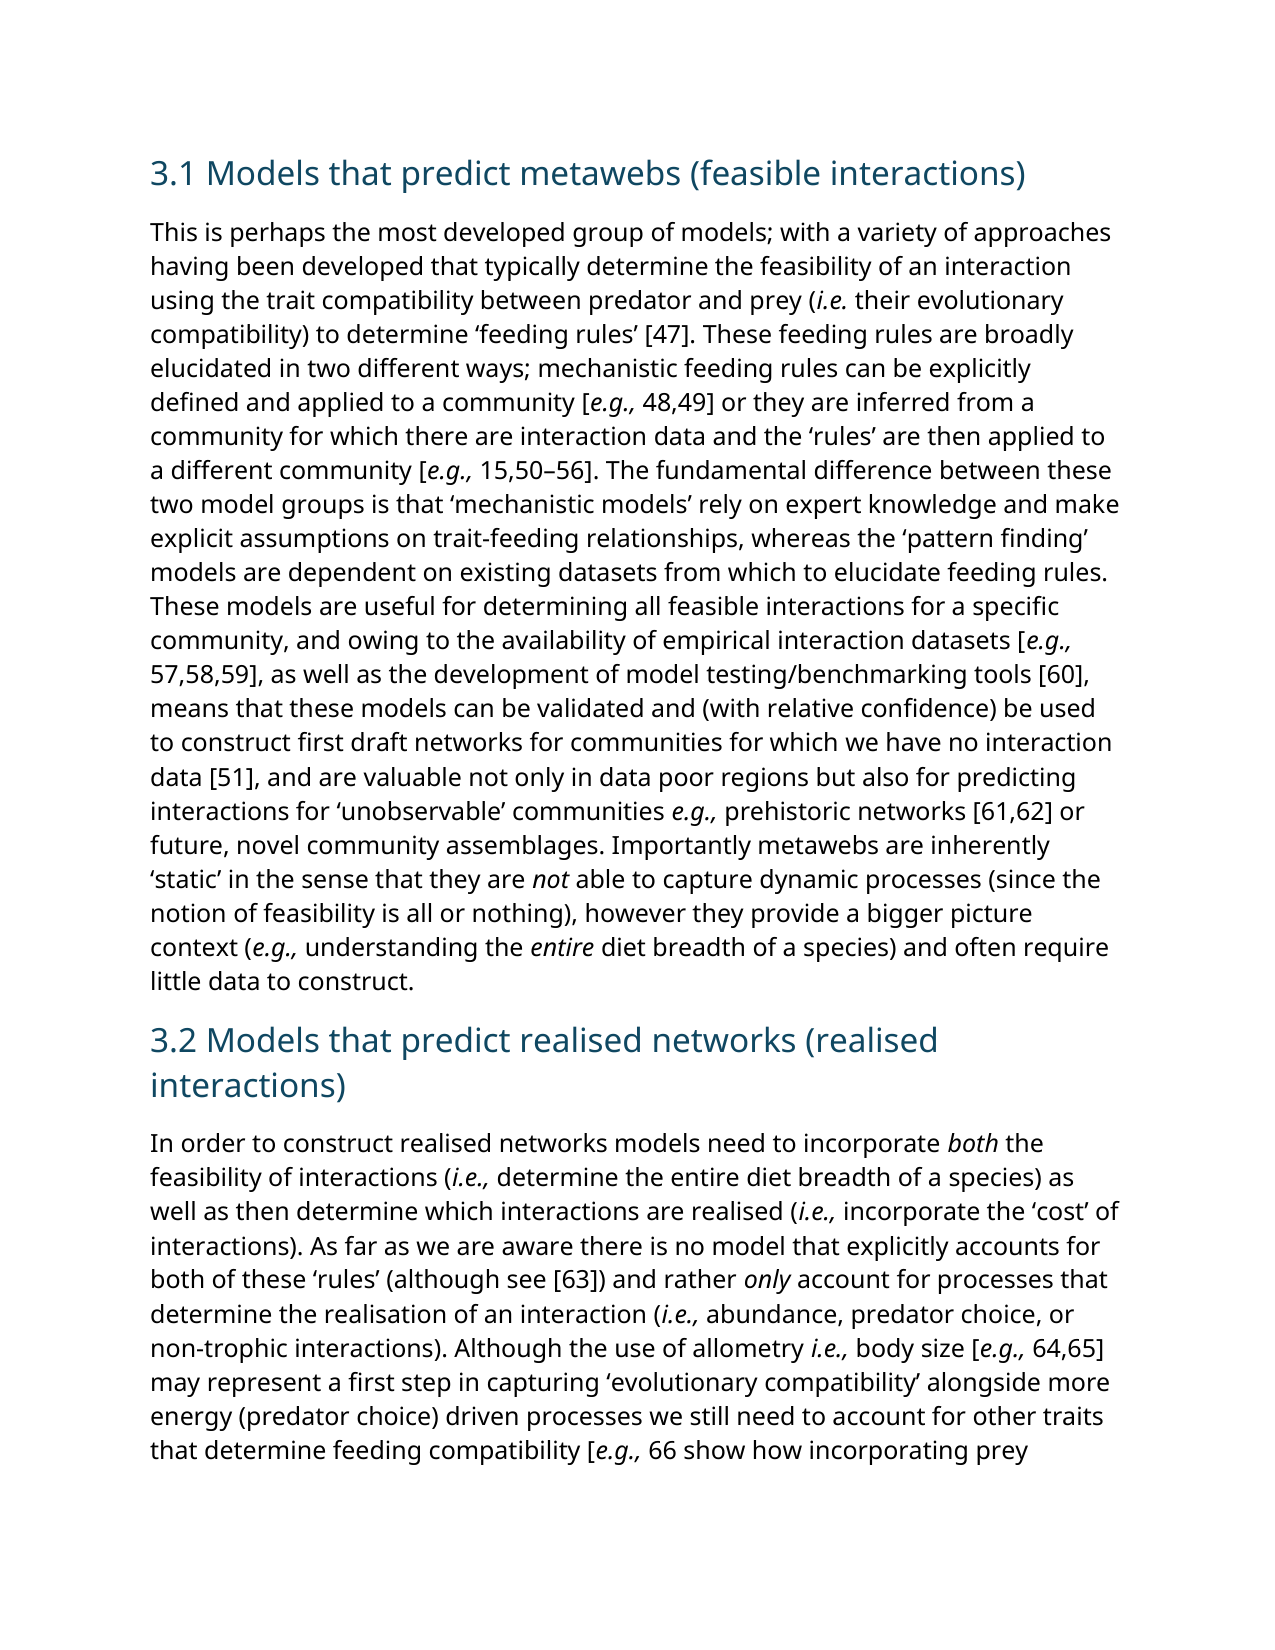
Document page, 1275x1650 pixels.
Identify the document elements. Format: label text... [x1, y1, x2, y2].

subtitle 3.1 Models that predict metawebs (feasible interactions) [150, 150, 1125, 195]
subtitle 3.2 Models that predict realised networks (realised interactions) [150, 1016, 1125, 1107]
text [150, 1126, 1125, 1467]
text This is perhaps the most developed group of models; with a variety of approaches having been developed that typically determine the feasibility of an interaction using the trait compatibility between predator and prey (i.e. their evolutionary compatibility) to determine ‘feeding rules’ [47]. These feeding rules are broadly elucidated in two different ways; mechanistic feeding rules can be explicitly defined and applied to a community [e.g., 48,49] or they are inferred from a community for which there are interaction data and the ‘rules’ are then applied to a different community [e.g., 15,50–56]. The fundamental difference between these two model groups is that ‘mechanistic models’ rely on expert knowledge and make explicit assumptions on trait-feeding relationships, whereas the ‘pattern finding’ models are dependent on existing datasets from which to elucidate feeding rules. These models are useful for determining all feasible interactions for a specific community, and owing to the availability of empirical interaction datasets [e.g., 57,58,59], as well as the development of model testing/benchmarking tools [60], means that these models can be validated and (with relative confidence) be used to construct first draft networks for communities for which we have no interaction data [51], and are valuable not only in data poor regions but also for predicting interactions for ‘unobservable’ communities e.g., prehistoric networks [61,62] or future, novel community assemblages. Importantly metawebs are inherently ‘static’ in the sense that they are not able to capture dynamic processes (since the notion of feasibility is all or nothing), however they provide a bigger picture context (e.g., understanding the entire diet breadth of a species) and often require little data to construct. [150, 214, 1125, 998]
